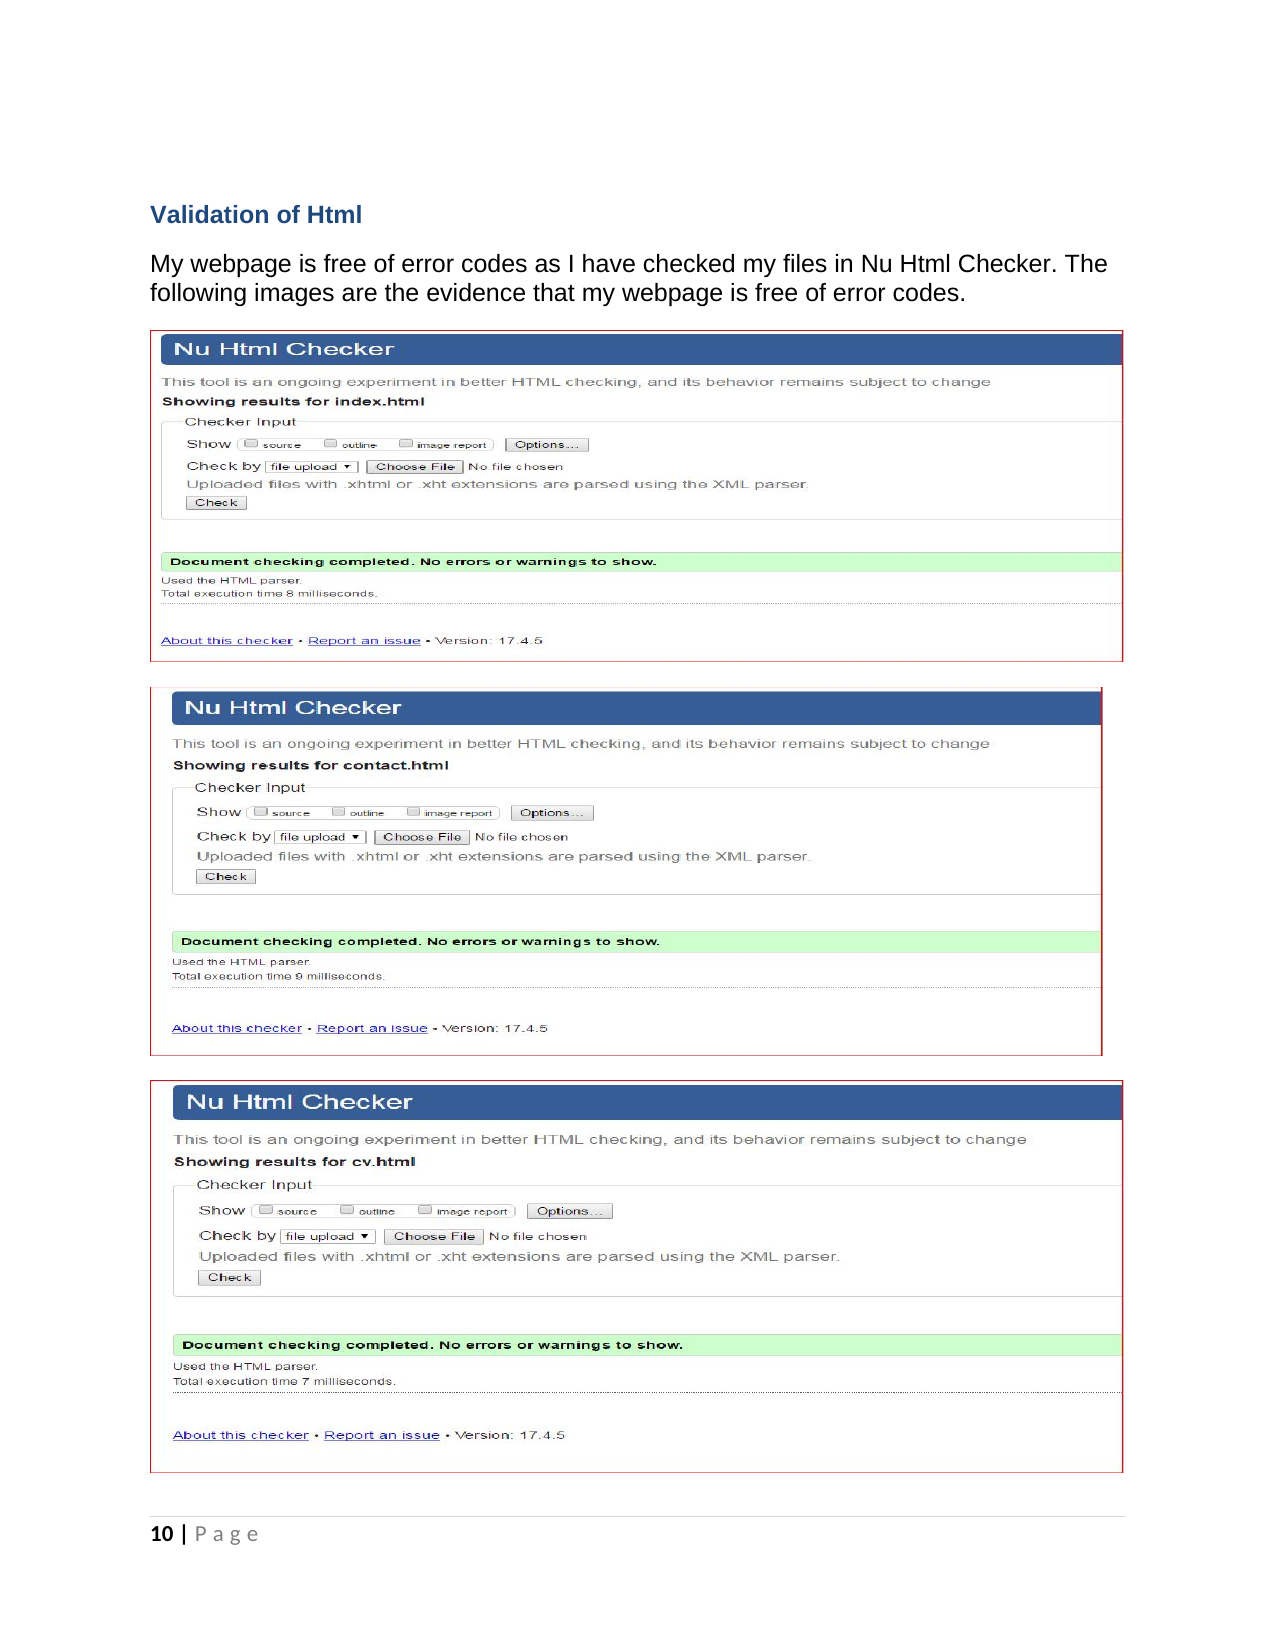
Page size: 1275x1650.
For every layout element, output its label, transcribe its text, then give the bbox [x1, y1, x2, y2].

text My webpage is free of error codes as I have checked my files in Nu Html Checker. The following images are the evidence that my webpage is free of error codes. [150, 249, 1125, 307]
picture [150, 1080, 1124, 1473]
picture [150, 687, 1103, 1056]
picture [150, 330, 1124, 662]
text Validation of Html [150, 199, 1125, 228]
